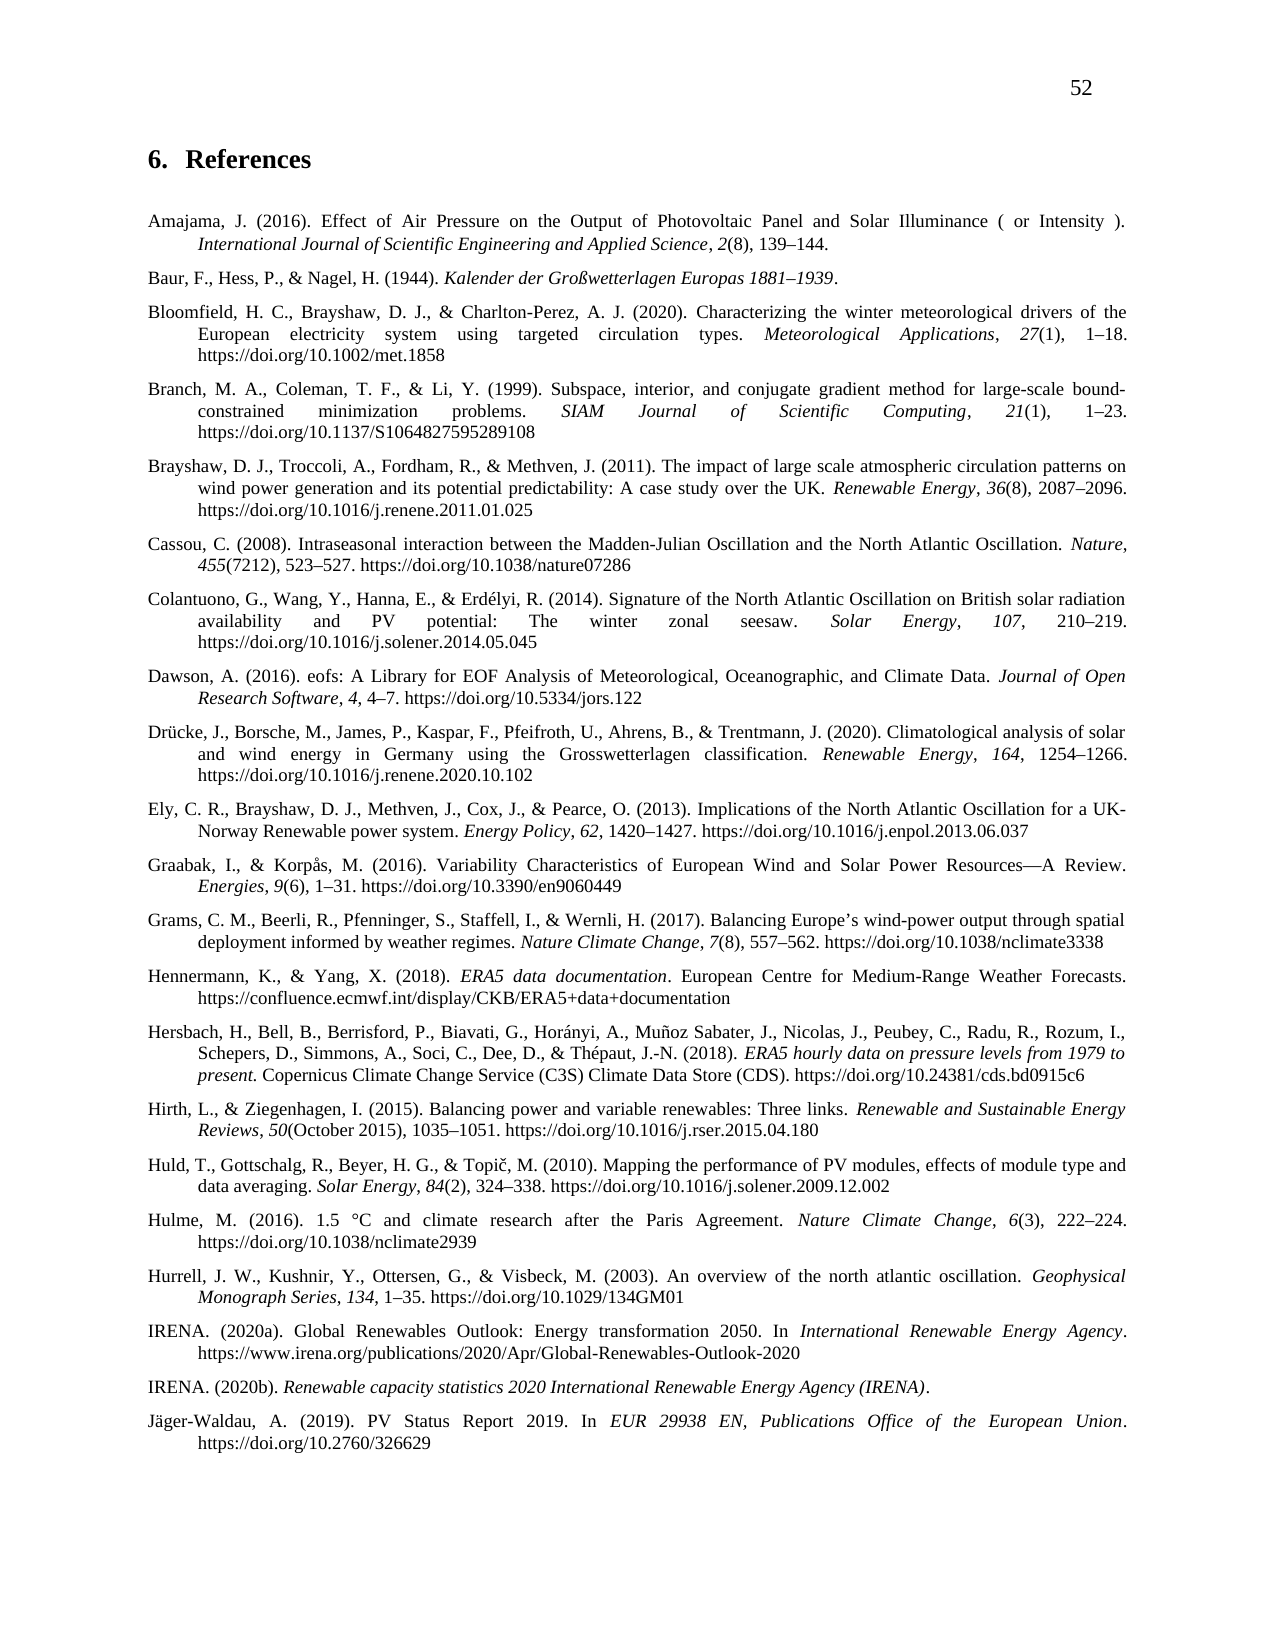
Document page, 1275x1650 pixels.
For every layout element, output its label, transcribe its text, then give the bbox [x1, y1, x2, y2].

text Ely, C. R., Brayshaw, D. J., Methven, J., Cox, J., & Pearce, O. (2013). Implications of the North Atlantic Oscillation for a UK-Norway Renewable power system. Energy Policy, 62, 1420–1427. https://doi.org/10.1016/j.enpol.2013.06.037 [148, 798, 1127, 841]
text Bloomfield, H. C., Brayshaw, D. J., & Charlton-Perez, A. J. (2020). Characterizing the winter meteorological drivers of the European electricity system using targeted circulation types. Meteorological Applications, 27(1), 1–18. https://doi.org/10.1002/met.1858 [148, 301, 1127, 366]
text Dawson, A. (2016). eofs: A Library for EOF Analysis of Meteorological, Oceanographic, and Climate Data. Journal of Open Research Software, 4, 4–7. https://doi.org/10.5334/jors.122 [148, 665, 1127, 708]
text Colantuono, G., Wang, Y., Hanna, E., & Erdélyi, R. (2014). Signature of the North Atlantic Oscillation on British solar radiation availability and PV potential: The winter zonal seesaw. Solar Energy, 107, 210–219. https://doi.org/10.1016/j.solener.2014.05.045 [148, 588, 1127, 653]
text Baur, F., Hess, P., & Nagel, H. (1944). Kalender der Großwetterlagen Europas 1881–1939. [148, 267, 1127, 288]
text Amajama, J. (2016). Effect of Air Pressure on the Output of Photovoltaic Panel and Solar Illuminance ( or Intensity ). International Journal of Scientific Engineering and Applied Science, 2(8), 139–144. [148, 206, 1127, 254]
text Hersbach, H., Bell, B., Berrisford, P., Biavati, G., Horányi, A., Muñoz Sabater, J., Nicolas, J., Peubey, C., Radu, R., Rozum, I., Schepers, D., Simmons, A., Soci, C., Dee, D., & Thépaut, J.-N. (2018). ERA5 hourly data on pressure levels from 1979 to present. Copernicus Climate Change Service (C3S) Climate Data Store (CDS). https://doi.org/10.24381/cds.bd0915c6 [148, 1021, 1127, 1085]
text IRENA. (2020a). Global Renewables Outlook: Energy transformation 2050. In International Renewable Energy Agency. https://www.irena.org/publications/2020/Apr/Global-Renewables-Outlook-2020 [148, 1320, 1127, 1363]
text Jäger-Waldau, A. (2019). PV Status Report 2019. In EUR 29938 EN, Publications Office of the European Union. https://doi.org/10.2760/326629 [148, 1410, 1127, 1453]
text Hulme, M. (2016). 1.5 °C and climate research after the Paris Agreement. Nature Climate Change, 6(3), 222–224. https://doi.org/10.1038/nclimate2939 [148, 1209, 1127, 1252]
text IRENA. (2020b). Renewable capacity statistics 2020 International Renewable Energy Agency (IRENA). [148, 1376, 1127, 1397]
subtitle References [148, 143, 1127, 174]
text Branch, M. A., Coleman, T. F., & Li, Y. (1999). Subspace, interior, and conjugate gradient method for large-scale bound-constrained minimization problems. SIAM Journal of Scientific Computing, 21(1), 1–23. https://doi.org/10.1137/S1064827595289108 [148, 378, 1127, 443]
text Brayshaw, D. J., Troccoli, A., Fordham, R., & Methven, J. (2011). The impact of large scale atmospheric circulation patterns on wind power generation and its potential predictability: A case study over the UK. Renewable Energy, 36(8), 2087–2096. https://doi.org/10.1016/j.renene.2011.01.025 [148, 455, 1127, 520]
text Drücke, J., Borsche, M., James, P., Kaspar, F., Pfeifroth, U., Ahrens, B., & Trentmann, J. (2020). Climatological analysis of solar and wind energy in Germany using the Grosswetterlagen classification. Renewable Energy, 164, 1254–1266. https://doi.org/10.1016/j.renene.2020.10.102 [148, 721, 1127, 786]
text Huld, T., Gottschalg, R., Beyer, H. G., & Topič, M. (2010). Mapping the performance of PV modules, effects of module type and data averaging. Solar Energy, 84(2), 324–338. https://doi.org/10.1016/j.solener.2009.12.002 [148, 1153, 1127, 1197]
text Cassou, C. (2008). Intraseasonal interaction between the Madden-Julian Oscillation and the North Atlantic Oscillation. Nature, 455(7212), 523–527. https://doi.org/10.1038/nature07286 [148, 532, 1127, 576]
text Hennermann, K., & Yang, X. (2018). ERA5 data documentation. European Centre for Medium-Range Weather Forecasts. https://confluence.ecmwf.int/display/CKB/ERA5+data+documentation [148, 965, 1127, 1008]
text Graabak, I., & Korpås, M. (2016). Variability Characteristics of European Wind and Solar Power Resources—A Review. Energies, 9(6), 1–31. https://doi.org/10.3390/en9060449 [148, 854, 1127, 897]
text Hirth, L., & Ziegenhagen, I. (2015). Balancing power and variable renewables: Three links. Renewable and Sustainable Energy Reviews, 50(October 2015), 1035–1051. https://doi.org/10.1016/j.rser.2015.04.180 [148, 1098, 1127, 1141]
text Grams, C. M., Beerli, R., Pfenninger, S., Staffell, I., & Wernli, H. (2017). Balancing Europe’s wind-power output through spatial deployment informed by weather regimes. Nature Climate Change, 7(8), 557–562. https://doi.org/10.1038/nclimate3338 [148, 909, 1127, 952]
text Hurrell, J. W., Kushnir, Y., Ottersen, G., & Visbeck, M. (2003). An overview of the north atlantic oscillation. Geophysical Monograph Series, 134, 1–35. https://doi.org/10.1029/134GM01 [148, 1265, 1127, 1308]
